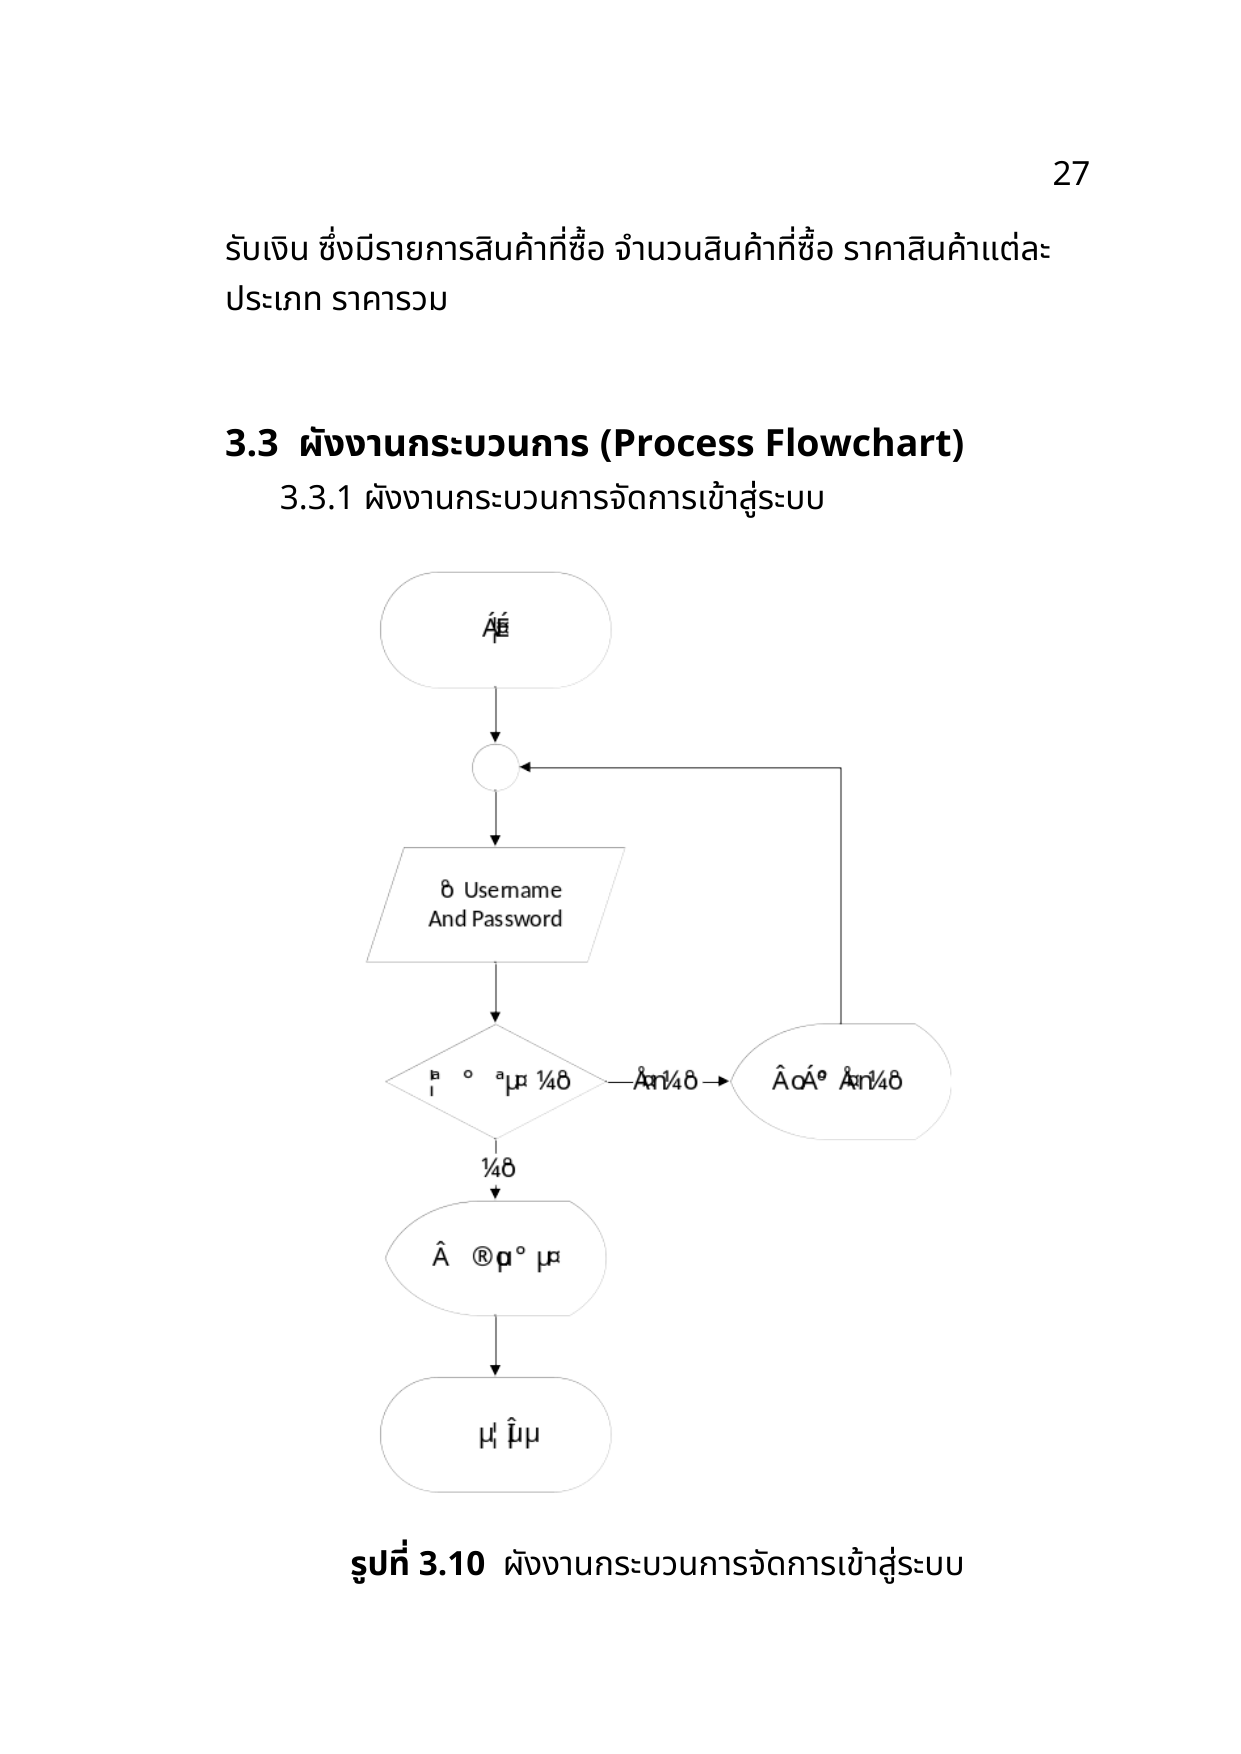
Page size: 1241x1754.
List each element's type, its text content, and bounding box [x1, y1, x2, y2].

text รูปที่ 3.10 ผังงานกระบวนการจัดการเข้าสู่ระบบ [225, 1539, 1090, 1590]
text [225, 225, 1090, 326]
text 3.3.1 ผังงานกระบวนการจัดการเข้าสู่ระบบ [225, 474, 1090, 524]
subtitle 3.3 ผังงานกระบวนการ (Process Flowchart) [225, 417, 1090, 474]
